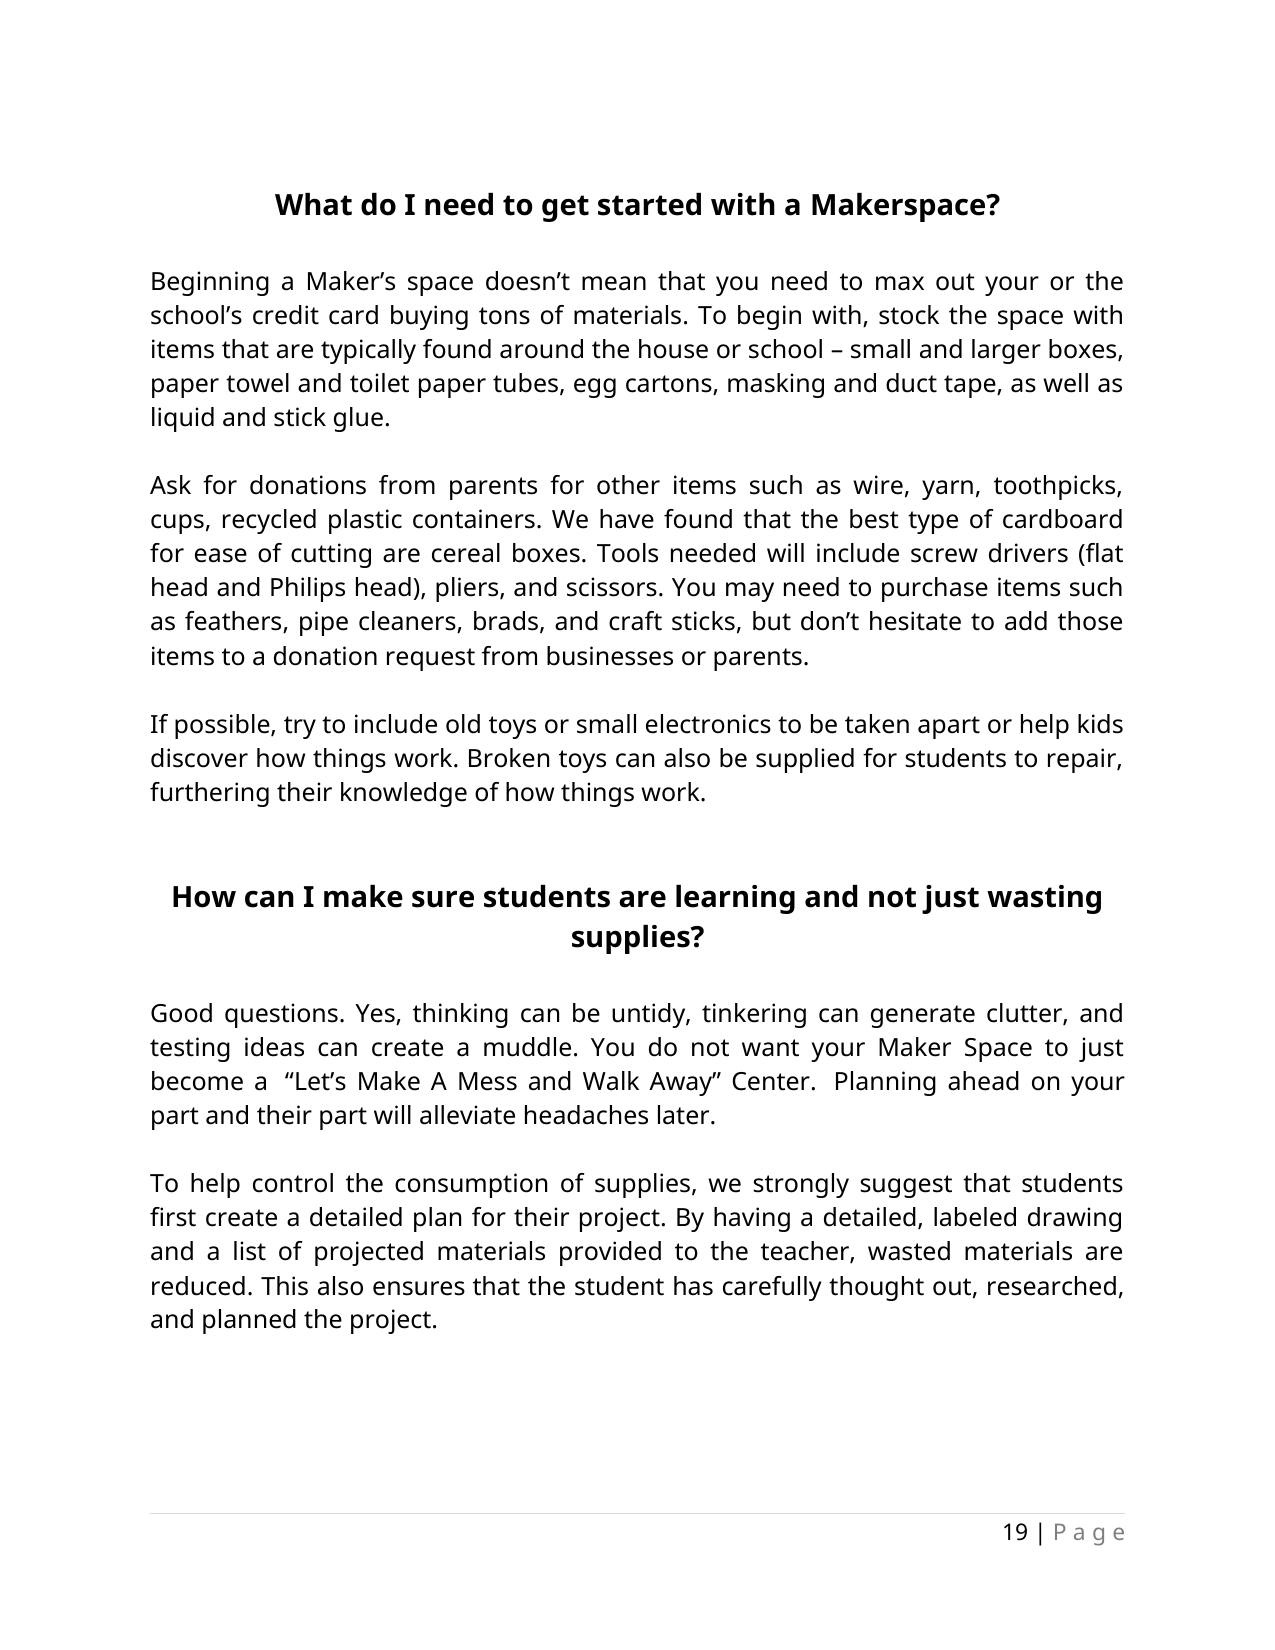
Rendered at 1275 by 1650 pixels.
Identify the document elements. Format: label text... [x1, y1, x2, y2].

text Good questions. Yes, thinking can be untidy, tinkering can generate clutter, and testing ideas can create a muddle. You do not want your Maker Space to just become a “Let’s Make A Mess and Walk Away” Center. Planning ahead on your part and their part will alleviate headaches later. [150, 996, 1125, 1132]
text To help control the consumption of supplies, we strongly suggest that students first create a detailed plan for their project. By having a detailed, labeled drawing and a list of projected materials provided to the teacher, wasted materials are reduced. This also ensures that the student has carefully thought out, researched, and planned the project. [150, 1166, 1125, 1336]
text Ask for donations from parents for other items such as wire, yarn, toothpicks, cups, recycled plastic containers. We have found that the best type of cardboard for ease of cutting are cereal boxes. Tools needed will include screw drivers (flat head and Philips head), pliers, and scissors. You may need to purchase items such as feathers, pipe cleaners, brads, and craft sticks, but don’t hesitate to add those items to a donation request from businesses or parents. [150, 468, 1125, 672]
text If possible, try to include old toys or small electronics to be taken apart or help kids discover how things work. Broken toys can also be supplied for students to repair, furthering their knowledge of how things work. [150, 706, 1125, 808]
text Beginning a Maker’s space doesn’t mean that you need to max out your or the school’s credit card buying tons of materials. To begin with, stock the space with items that are typically found around the house or school – small and larger boxes, paper towel and toilet paper tubes, egg cartons, masking and duct tape, as well as liquid and stick glue. [150, 263, 1125, 434]
text What do I need to get started with a Makerspace? [150, 184, 1125, 224]
text How can I make sure students are learning and not just wasting supplies? [150, 877, 1125, 956]
